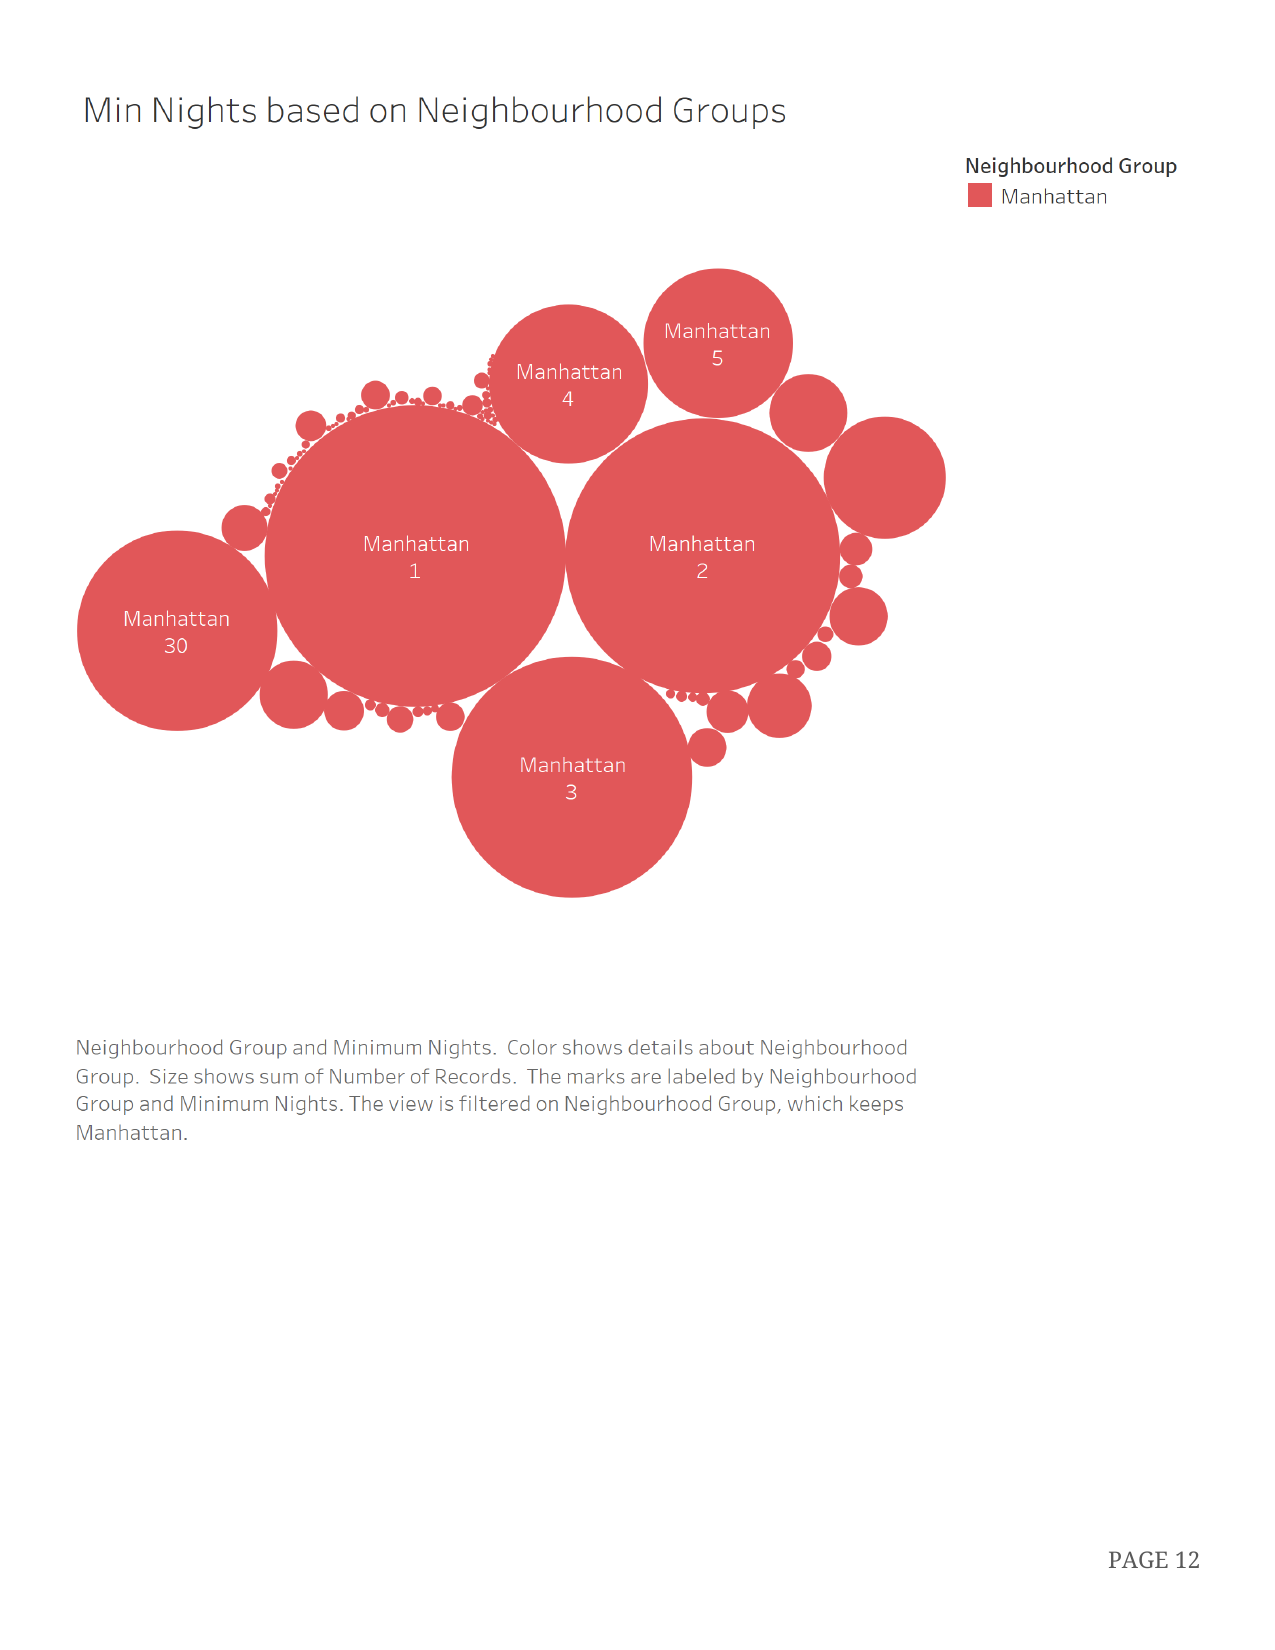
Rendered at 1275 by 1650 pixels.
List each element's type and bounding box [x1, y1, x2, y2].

picture [75, 75, 1200, 1148]
